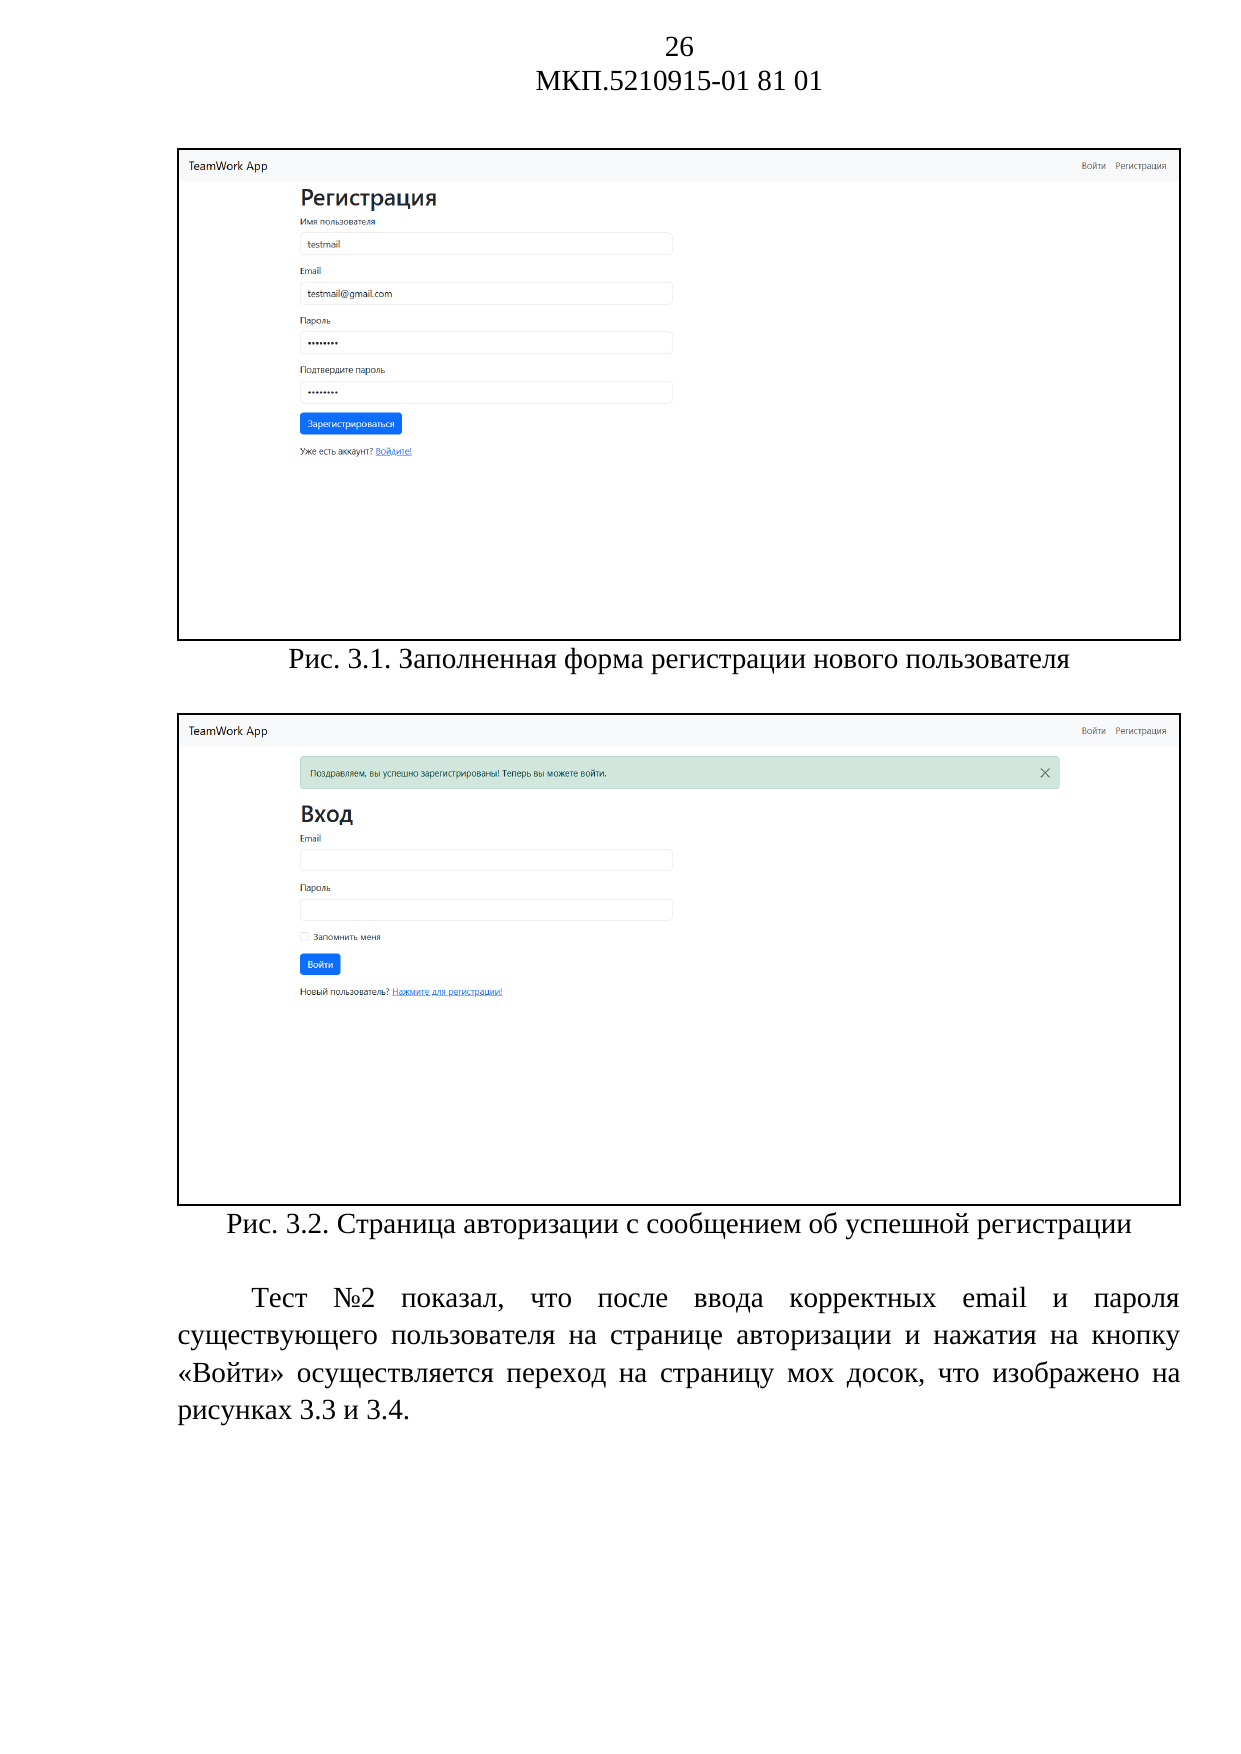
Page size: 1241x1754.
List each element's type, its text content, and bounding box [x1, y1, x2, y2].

text Рис. 3.2. Страница авторизации с сообщением об успешной регистрации [177, 1206, 1181, 1239]
picture [179, 150, 1179, 639]
picture [179, 715, 1179, 1204]
text Рис. 3.1. Заполненная форма регистрации нового пользователя [177, 641, 1181, 675]
text Тест №2 показал, что после ввода корректных email и пароля существующего пользователя на странице авторизации и нажатия на кнопку «Войти» осуществляется переход на страницу мох досок, что изображено на рисунках 3.3 и 3.4. [177, 1277, 1181, 1427]
